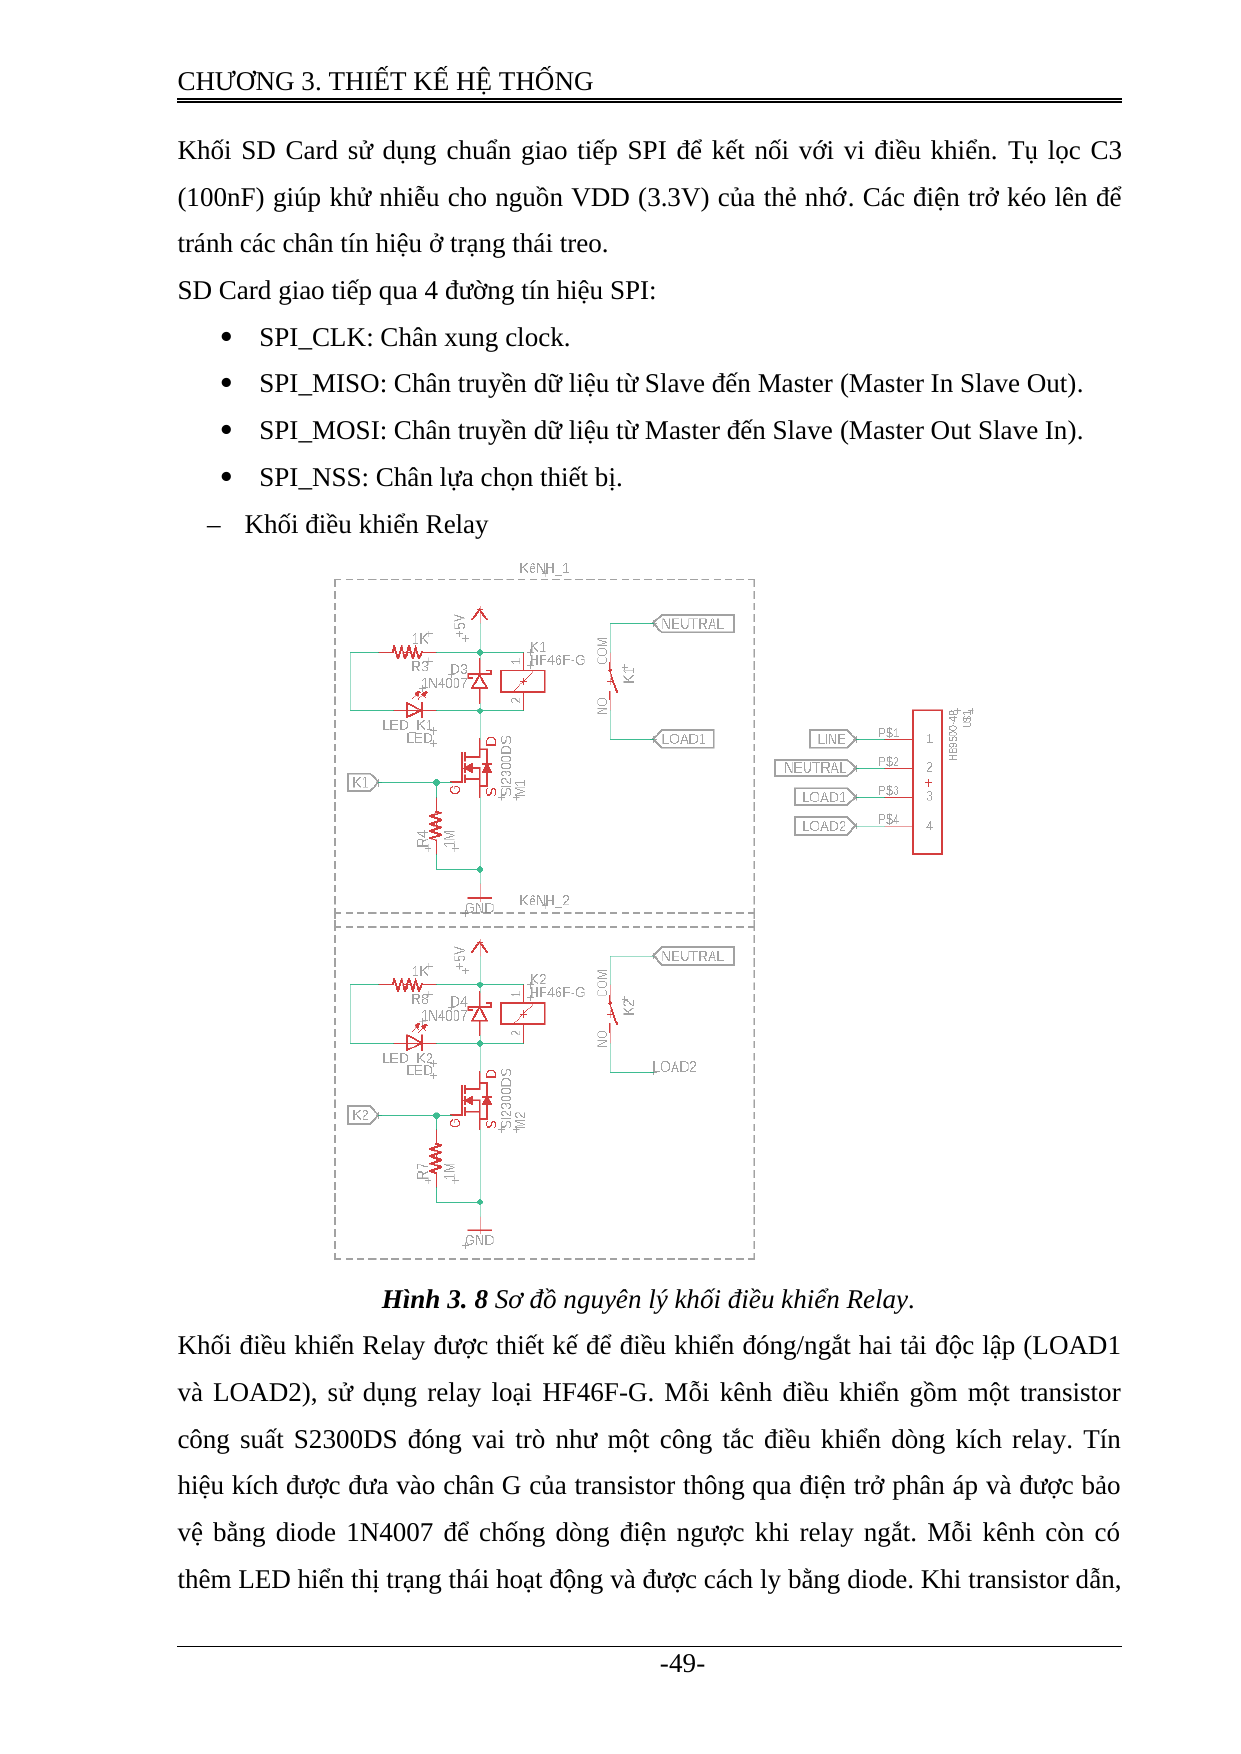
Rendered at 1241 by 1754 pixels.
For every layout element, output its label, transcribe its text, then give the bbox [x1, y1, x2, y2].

list SPI_NSS: Chân lựa chọn thiết bị. [222, 461, 1122, 493]
text Hình 3. 8 Sơ đồ nguyên lý khối điều khiển Relay. [177, 1283, 1122, 1314]
list Khối điều khiển Relay [207, 508, 1122, 539]
list SPI_MOSI: Chân truyền dữ liệu từ Master đến Slave (Master Out Slave In). [222, 414, 1122, 446]
picture [326, 555, 974, 1268]
text Khối SD Card sử dụng chuẩn giao tiếp SPI để kết nối với vi điều khiển. Tụ lọc C3 (100nF) giúp khử nhiễu cho nguồn VDD (3.3V) của thẻ nhớ. Các điện trở kéo lên để tránh các chân tín hiệu ở trạng thái treo. [177, 134, 1122, 258]
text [177, 1329, 1122, 1594]
list SPI_CLK: Chân xung clock. [222, 321, 1122, 352]
text SD Card giao tiếp qua 4 đường tín hiệu SPI: [177, 274, 1122, 305]
list SPI_MISO: Chân truyền dữ liệu từ Slave đến Master (Master In Slave Out). [222, 368, 1122, 399]
